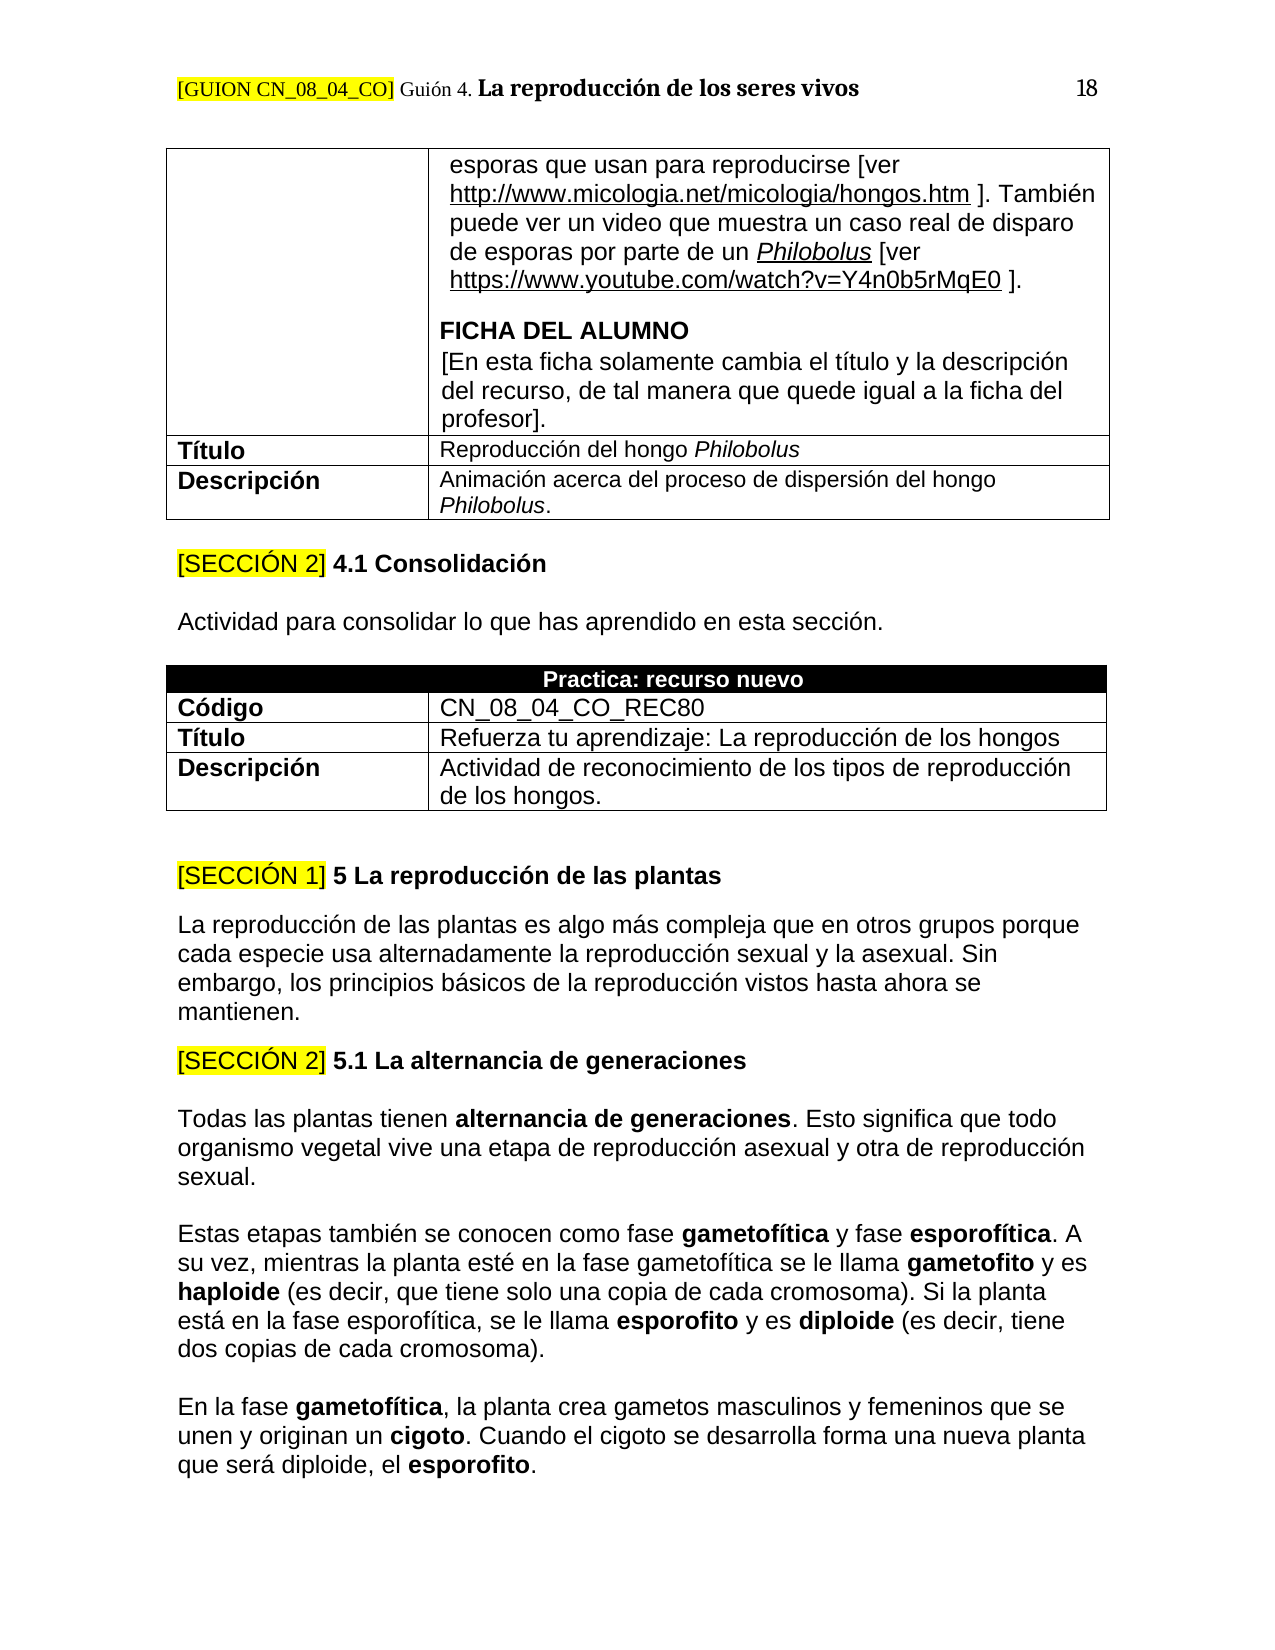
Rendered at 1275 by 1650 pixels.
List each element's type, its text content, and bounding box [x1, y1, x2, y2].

text [SECCIÓN 2] 5.1 La alternancia de generaciones [326, 1046, 1098, 1075]
table_cell Actividad de reconocimiento de los tipos de reproducción de los hongos. [429, 753, 1106, 810]
text [SECCIÓN 2] 4.1 Consolidación [326, 549, 1098, 577]
text La reproducción de las plantas es algo más compleja que en otros grupos porque cada especie usa alternadamente la reproducción sexual y la asexual. Sin embargo, los principios básicos de la reproducción vistos hasta ahora se mantienen. [177, 910, 1098, 1025]
text [SECCIÓN 1] 5 La reproducción de las plantas [326, 861, 1098, 889]
table_cell Título [167, 436, 428, 465]
text Todas las plantas tienen alternancia de generaciones. Esto significa que todo organismo vegetal vive una etapa de reproducción asexual y otra de reproducción sexual. [177, 1104, 1098, 1190]
table_cell Título [167, 723, 428, 752]
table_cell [167, 149, 428, 435]
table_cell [429, 149, 1109, 435]
table_cell Descripción [167, 753, 428, 810]
text Estas etapas también se conocen como fase gametofítica y fase esporofítica. A su vez, mientras la planta esté en la fase gametofítica se le llama gametofito y es haploide (es decir, que tiene solo una copia de cada cromosoma). Si la planta está en la fase esporofítica, se le llama esporofito y es diploide (es decir, tiene dos copias de cada cromosoma). [177, 1219, 1098, 1363]
table_cell Animación acerca del proceso de dispersión del hongo Philobolus. [429, 466, 1109, 518]
table_cell Refuerza tu aprendizaje: La reproducción de los hongos [429, 723, 1106, 752]
text Actividad para consolidar lo que has aprendido en esta sección. [177, 607, 1098, 635]
table_header Practica: recurso nuevo [167, 666, 1106, 692]
table_cell CN_08_04_CO_REC80 [429, 693, 1106, 722]
table_cell Reproducción del hongo Philobolus [429, 436, 1109, 465]
table_cell Descripción [167, 466, 428, 518]
table_cell Código [167, 693, 428, 722]
text En la fase gametofítica, la planta crea gametos masculinos y femeninos que se unen y originan un cigoto. Cuando el cigoto se desarrolla forma una nueva planta que será diploide, el esporofito. [177, 1392, 1098, 1479]
